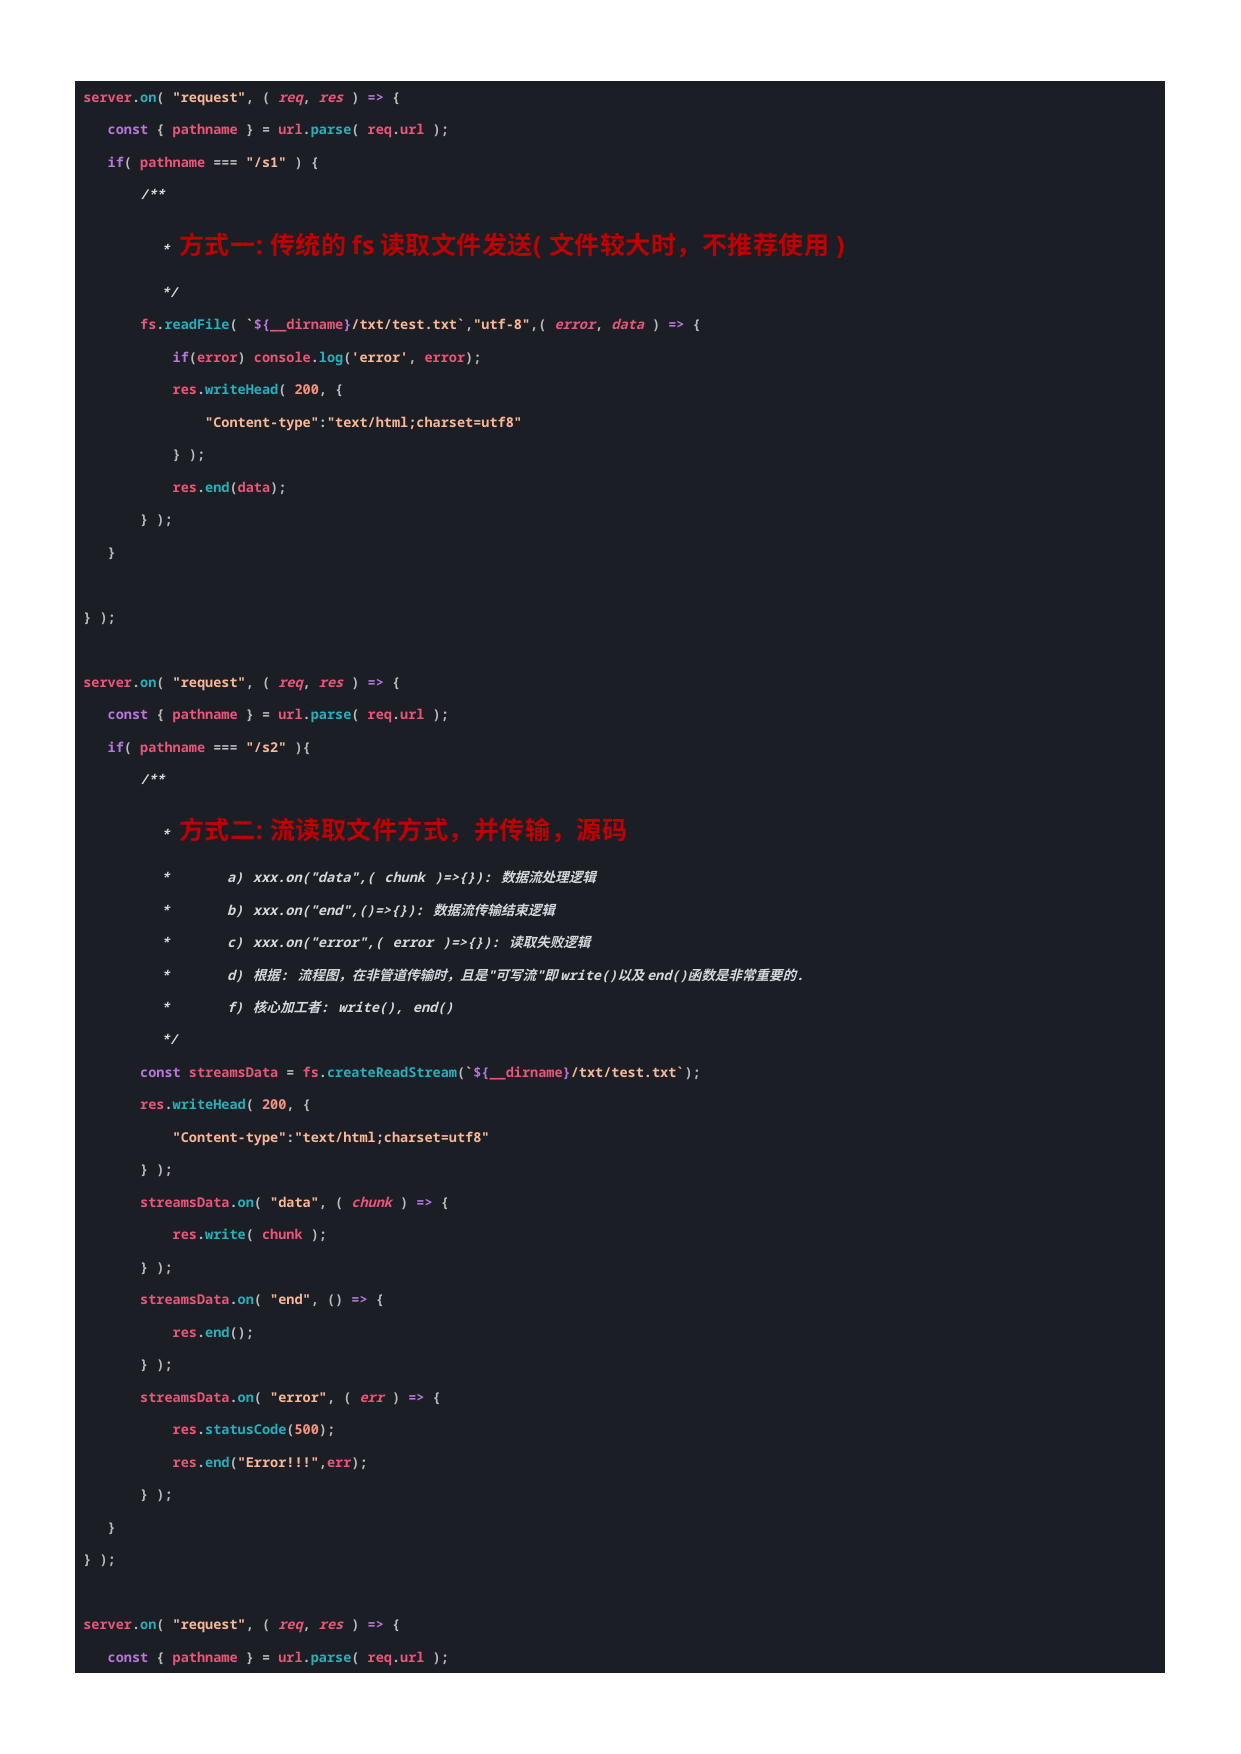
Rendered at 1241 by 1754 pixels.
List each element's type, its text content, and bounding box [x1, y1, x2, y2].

text * c) xxx.on("error",( error )=>{}): 读取失败逻辑 [75, 926, 1165, 958]
text res.write( chunk ); [75, 1218, 1165, 1251]
text if( pathname === "/s2" ){ [75, 731, 1165, 763]
text if( pathname === "/s1" ) { [75, 146, 1165, 178]
text res.writeHead( 200, { [75, 1088, 1165, 1121]
text * b) xxx.on("end",()=>{}): 数据流传输结束逻辑 [75, 893, 1165, 926]
text fs.readFile( `${__dirname}/txt/test.txt`,"utf-8",( error, data ) => { [75, 308, 1165, 341]
text } [75, 1511, 1165, 1543]
text streamsData.on( "error", ( err ) => { [75, 1381, 1165, 1413]
text res.end(data); [75, 471, 1165, 503]
text server.on( "request", ( req, res ) => { [75, 81, 1165, 113]
text res.statusCode(500); [75, 1413, 1165, 1446]
text * a) xxx.on("data",( chunk )=>{}): 数据流处理逻辑 [75, 861, 1165, 893]
text } ); [75, 1153, 1165, 1186]
text } ); [75, 438, 1165, 471]
text res.writeHead( 200, { [75, 373, 1165, 406]
text } ); [75, 1348, 1165, 1381]
text } ); [75, 601, 1165, 633]
text */ [75, 276, 1165, 308]
text */ [75, 1023, 1165, 1056]
text if(error) console.log('error', error); [75, 341, 1165, 373]
text } ); [75, 1251, 1165, 1283]
text res.end("Error!!!",err); [75, 1446, 1165, 1478]
text "Content-type":"text/html;charset=utf8" [75, 1121, 1165, 1153]
text res.end(); [75, 1316, 1165, 1348]
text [75, 113, 1165, 146]
text streamsData.on( "data", ( chunk ) => { [75, 1186, 1165, 1218]
text } [75, 536, 1165, 568]
text * 方式一: 传统的fs读取文件发送( 文件较大时，不推荐使用 ) [75, 211, 1165, 276]
text } ); [75, 1478, 1165, 1511]
text * d) 根据: 流程图，在非管道传输时，且是"可写流"即write()以及end()函数是非常重要的. [75, 958, 1165, 991]
text server.on( "request", ( req, res ) => { [75, 666, 1165, 698]
text } ); [75, 1543, 1165, 1576]
text /** [75, 178, 1165, 211]
text /** [75, 763, 1165, 796]
text * f) 核心加工者: write(), end() [75, 991, 1165, 1023]
text const streamsData = fs.createReadStream(`${__dirname}/txt/test.txt`); [75, 1056, 1165, 1088]
text * 方式二: 流读取文件方式，并传输，源码 [75, 796, 1165, 861]
text server.on( "request", ( req, res ) => { [75, 1608, 1165, 1641]
text const { pathname } = url.parse( req.url ); [75, 698, 1165, 731]
text "Content-type":"text/html;charset=utf8" [75, 406, 1165, 438]
text streamsData.on( "end", () => { [75, 1283, 1165, 1316]
text const { pathname } = url.parse( req.url ); [75, 1641, 1165, 1673]
text } ); [75, 503, 1165, 536]
